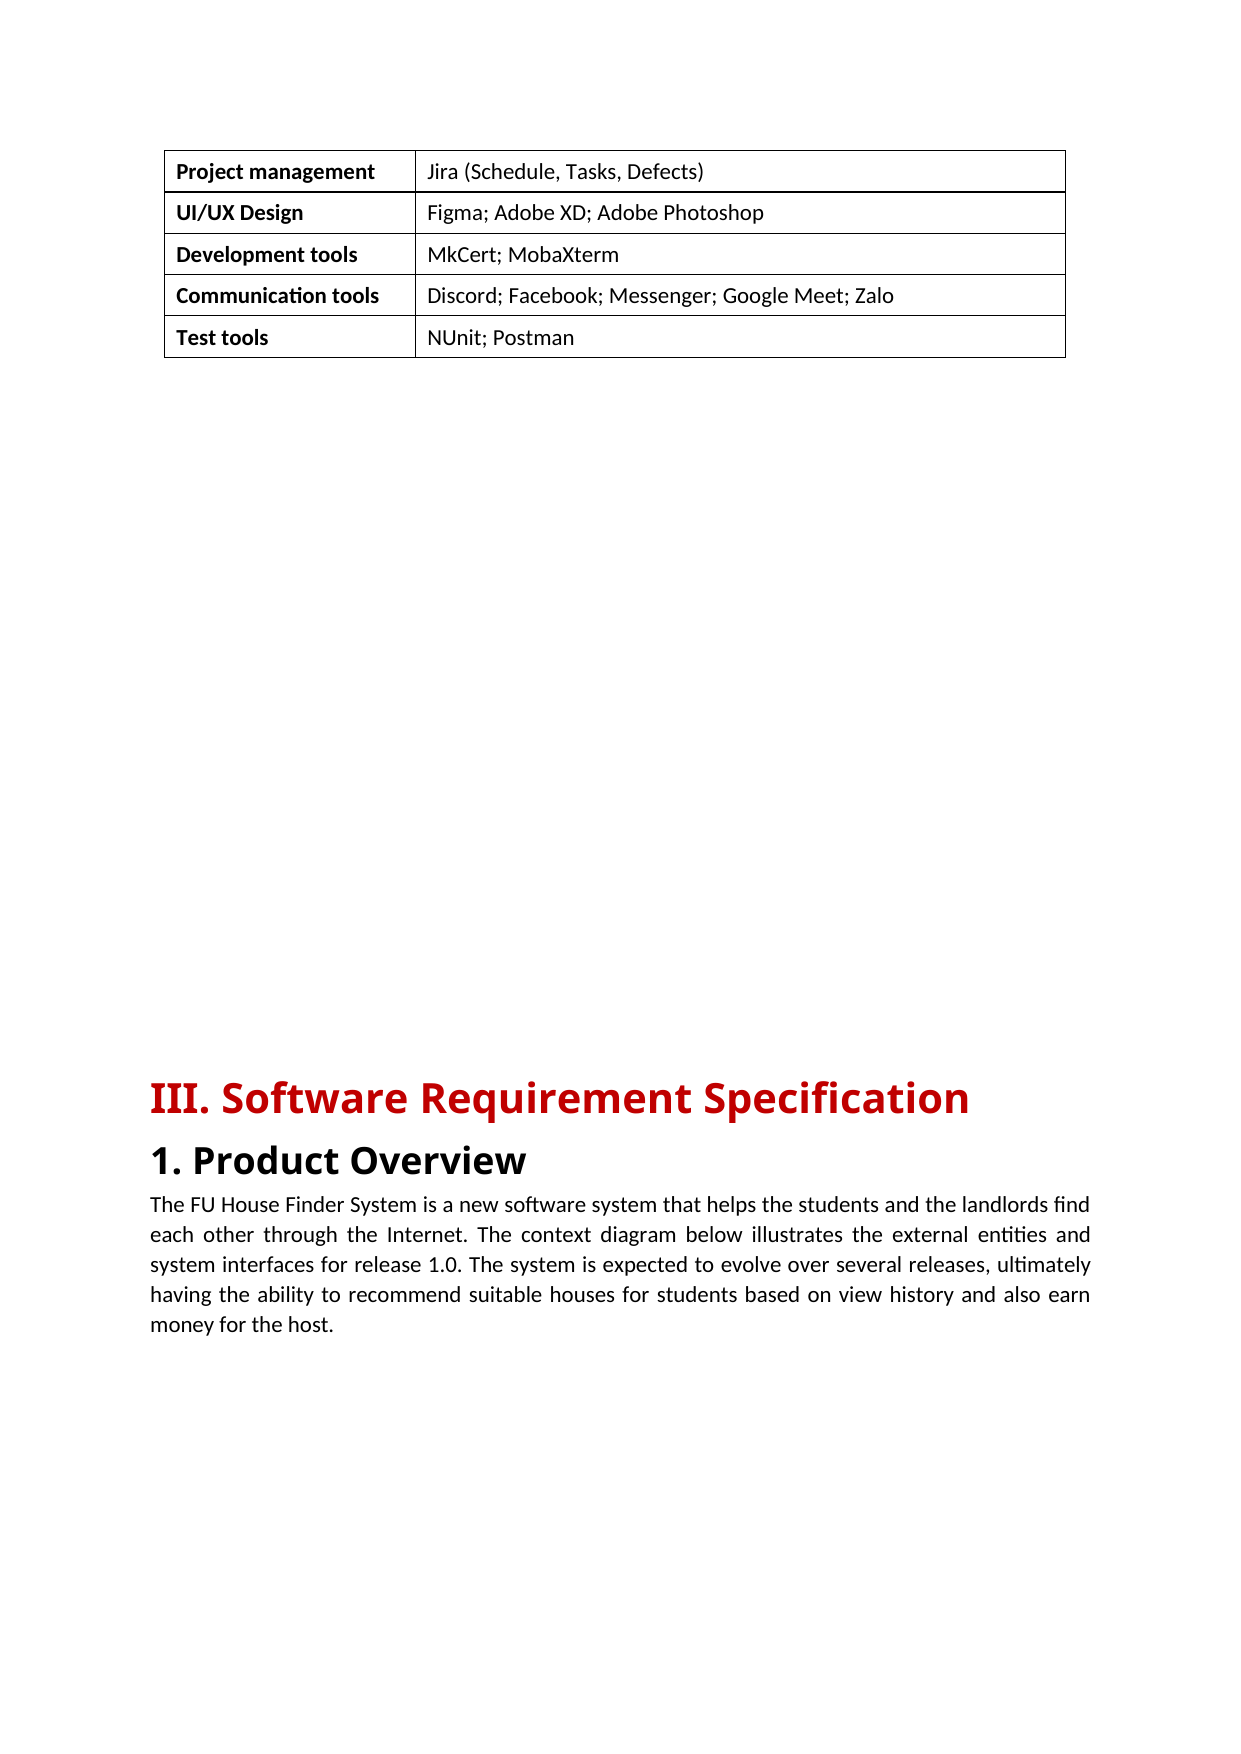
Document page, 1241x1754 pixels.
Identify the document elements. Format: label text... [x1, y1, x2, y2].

table_cell Development tools [165, 234, 415, 274]
table_cell Discord; Facebook; Messenger; Google Meet; Zalo [416, 275, 1065, 315]
text The FU House Finder System is a new software system that helps the students and the landlords find each other through the Internet. The context diagram below illustrates the external entities and system interfaces for release 1.0. The system is expected to evolve over several releases, ultimately having the ability to recommend suitable houses for students based on view history and also earn money for the host. [150, 1190, 1093, 1339]
table_cell Communication tools [165, 275, 415, 315]
table_cell Figma; Adobe XD; Adobe Photoshop [416, 193, 1065, 233]
table_cell Test tools [165, 316, 415, 357]
table_cell Jira (Schedule, Tasks, Defects) [416, 151, 1065, 191]
subtitle 1. Product Overview [150, 1135, 1093, 1186]
table_cell Project management [165, 151, 415, 191]
table_cell MkCert; MobaXterm [416, 234, 1065, 274]
table_cell NUnit; Postman [416, 316, 1065, 357]
subtitle III. Software Requirement Specification [150, 1069, 1093, 1126]
table_cell UI/UX Design [165, 193, 415, 233]
